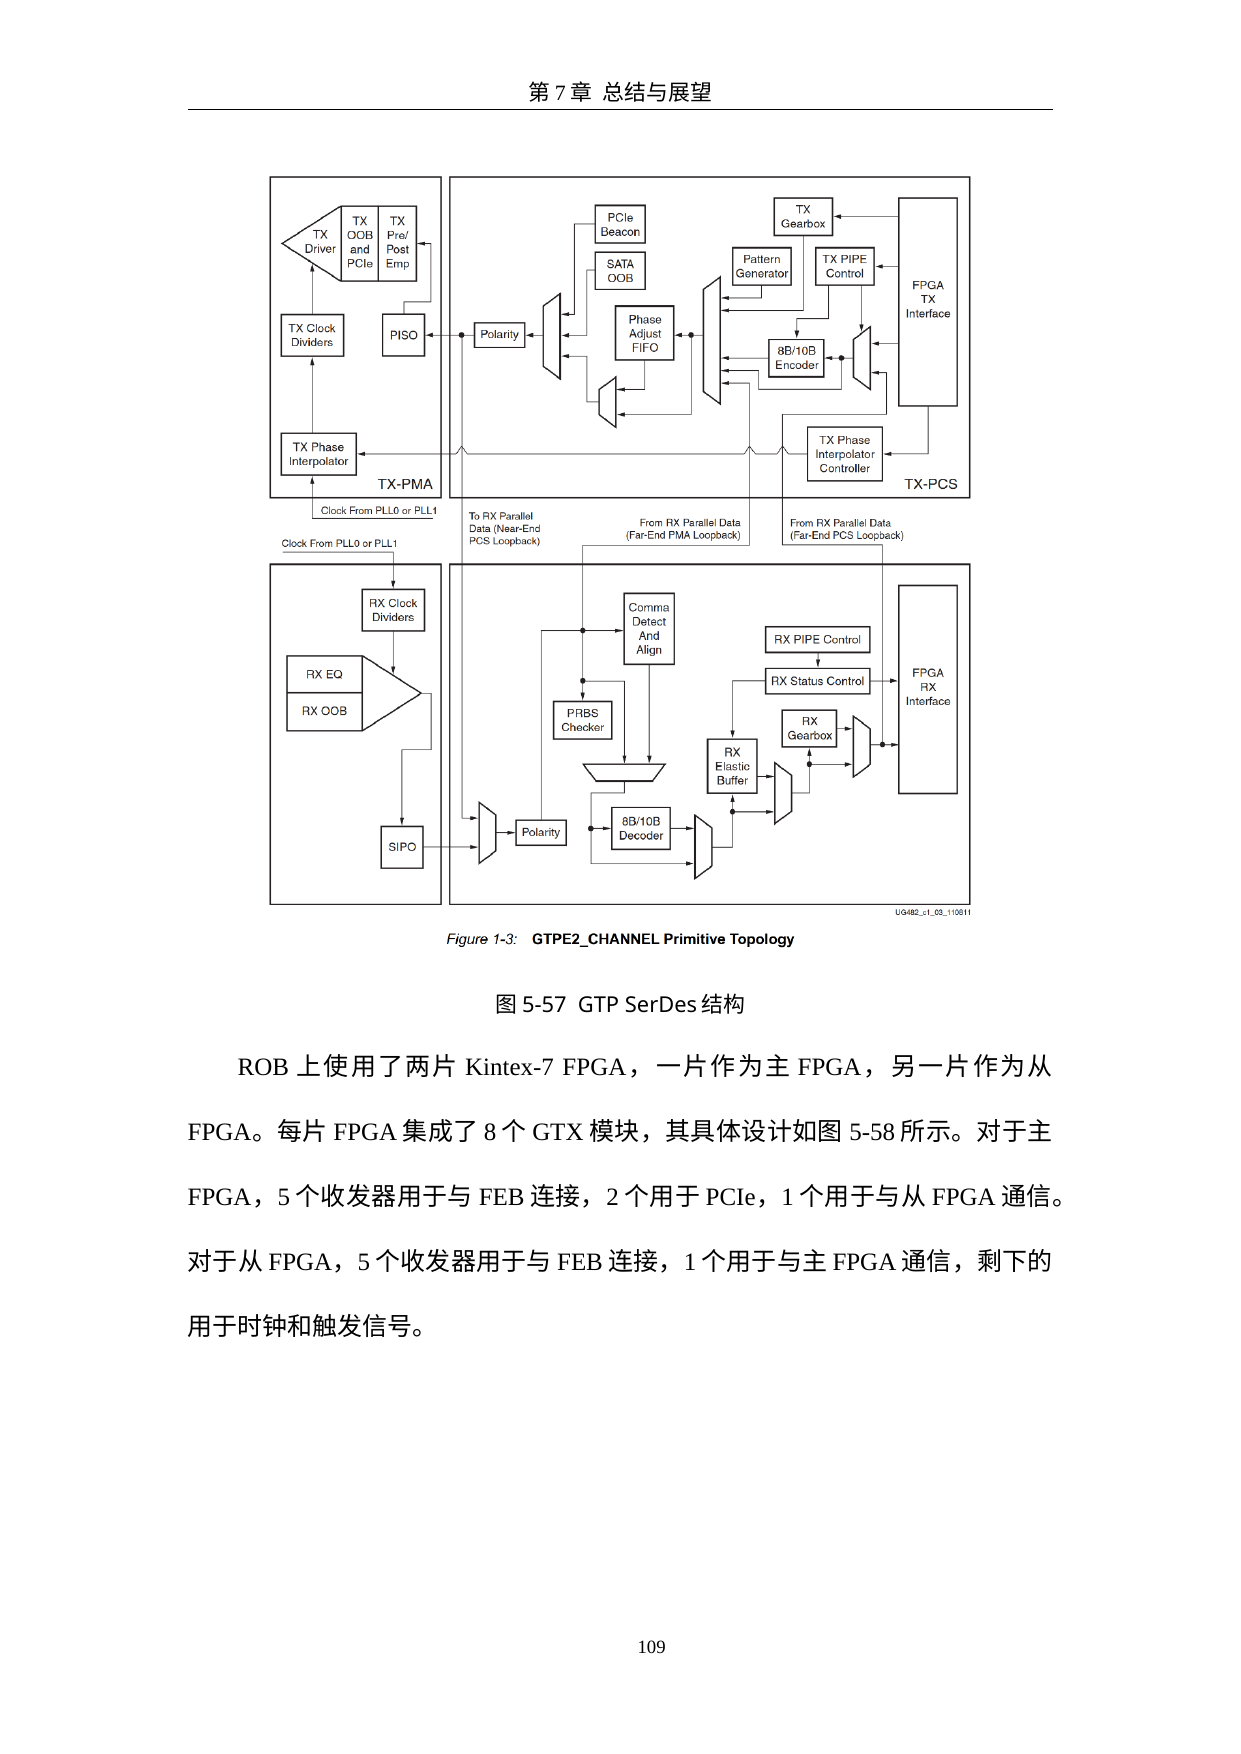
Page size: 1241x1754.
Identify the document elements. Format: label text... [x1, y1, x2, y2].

picture [250, 162, 990, 954]
